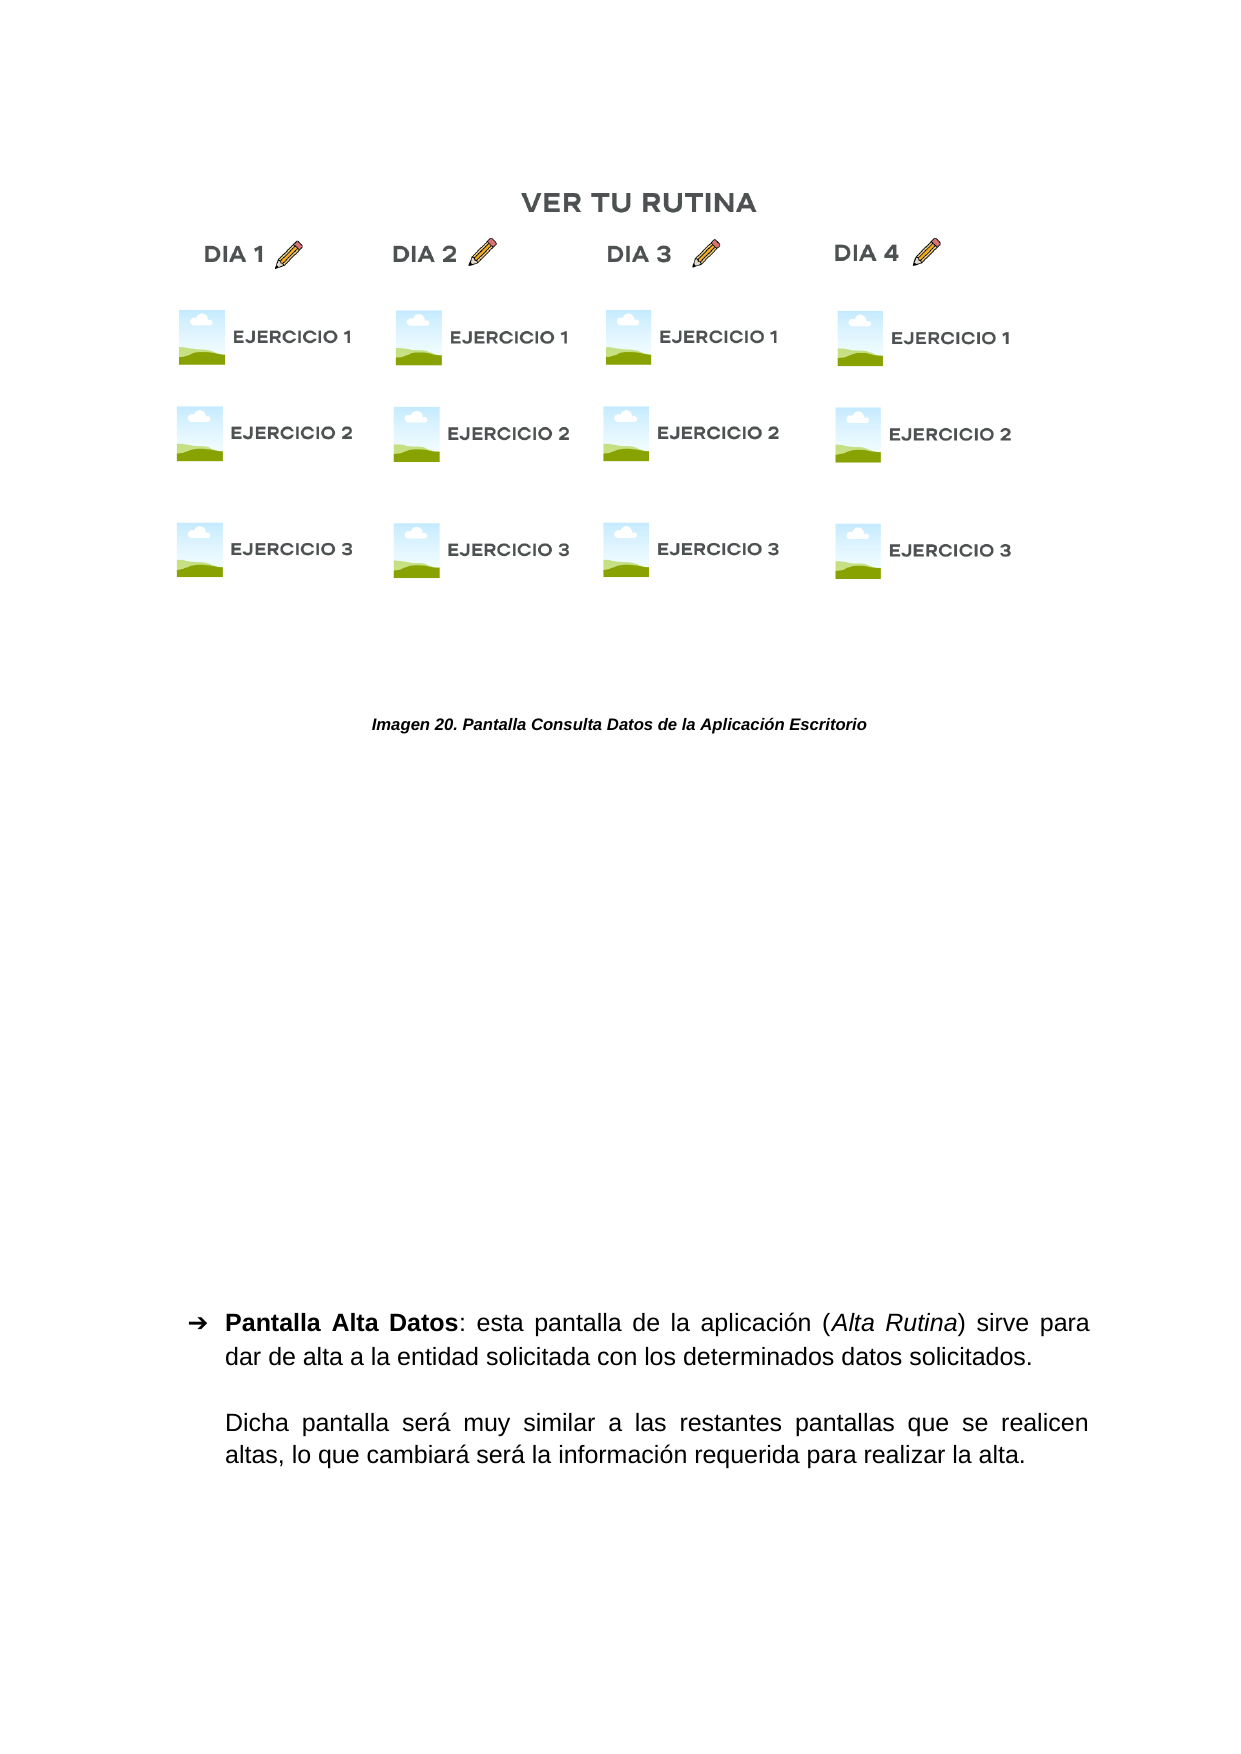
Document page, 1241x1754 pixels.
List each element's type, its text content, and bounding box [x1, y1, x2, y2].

subtitle Imagen 20. Pantalla Consulta Datos de la Aplicación Escritorio [150, 714, 1090, 733]
text Dicha pantalla será muy similar a las restantes pantallas que se realicen altas, lo que cambiará será la información requerida para realizar la alta. [225, 1407, 1090, 1469]
picture [150, 150, 1091, 680]
list Pantalla Alta Datos: esta pantalla de la aplicación (Alta Rutina) sirve para dar de alta a la entidad solicitada con los determinados datos solicitados. [187, 1308, 1090, 1370]
